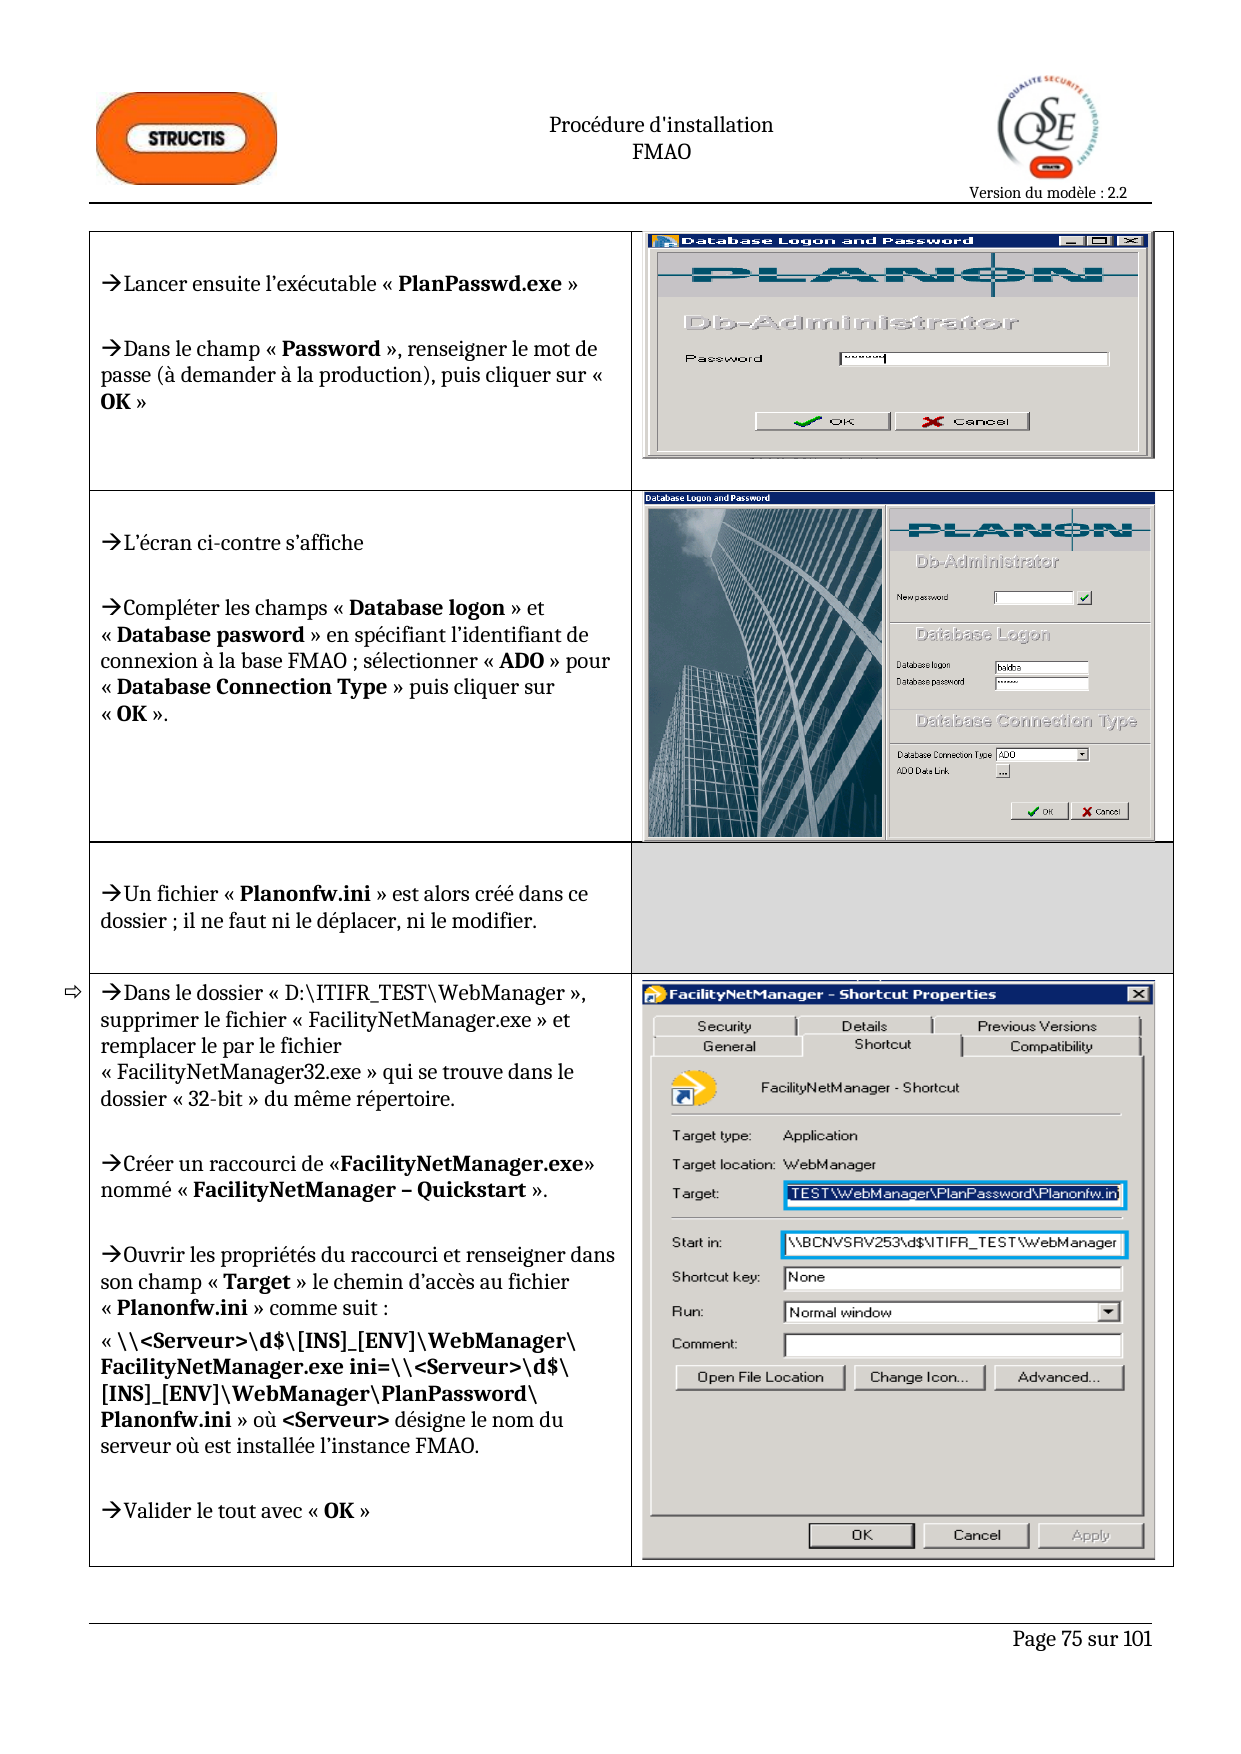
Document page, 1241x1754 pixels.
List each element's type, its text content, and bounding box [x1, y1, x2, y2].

picture [642, 980, 1156, 1560]
table_cell Un fichier « Planonfw.ini » est alors créé dans ce dossier ; il ne faut ni le déplacer, ni le modifier. [90, 843, 631, 973]
table_cell Dans le dossier « D:\ITIFR_TEST\WebManager », supprimer le fichier « FacilityNetManager.exe » et remplacer le par le fichier « FacilityNetManager32.exe » qui se trouve dans le dossier « 32-bit » du même répertoire. Créer un raccourci de «FacilityNetManager.exe» nommé « FacilityNetManager – Quickstart ». Ouvrir les propriétés du raccourci et renseigner dans son champ « Target » le chemin d’accès au fichier « Planonfw.ini » comme suit : « \\<Serveur>\d$\[INS]_[ENV]\WebManager\FacilityNetManager.exe ini=\\<Serveur>\d$\[INS]_[ENV]\WebManager\PlanPassword\Planonfw.ini » où <Serveur> désigne le nom du serveur où est installée l’instance FMAO. Valider le tout avec « OK » [90, 974, 631, 1566]
picture [994, 75, 1103, 183]
picture [642, 491, 1156, 842]
table_cell L’écran ci-contre s’affiche Compléter les champs « Database logon » et « Database pasword » en spécifiant l’identifiant de connexion à la base FMAO ; sélectionner « ADO » pour « Database Connection Type » puis cliquer sur « OK ». [90, 491, 631, 841]
table_cell [632, 232, 1173, 490]
table_cell [1156, 491, 1173, 841]
picture [96, 92, 278, 185]
table_cell [632, 843, 1173, 973]
table_cell [632, 491, 642, 841]
table_cell Lancer ensuite l’exécutable « PlanPasswd.exe » Dans le champ « Password », renseigner le mot de passe (à demander à la production), puis cliquer sur « OK » [90, 232, 631, 490]
table_cell [632, 974, 1173, 1566]
picture [642, 231, 1155, 459]
